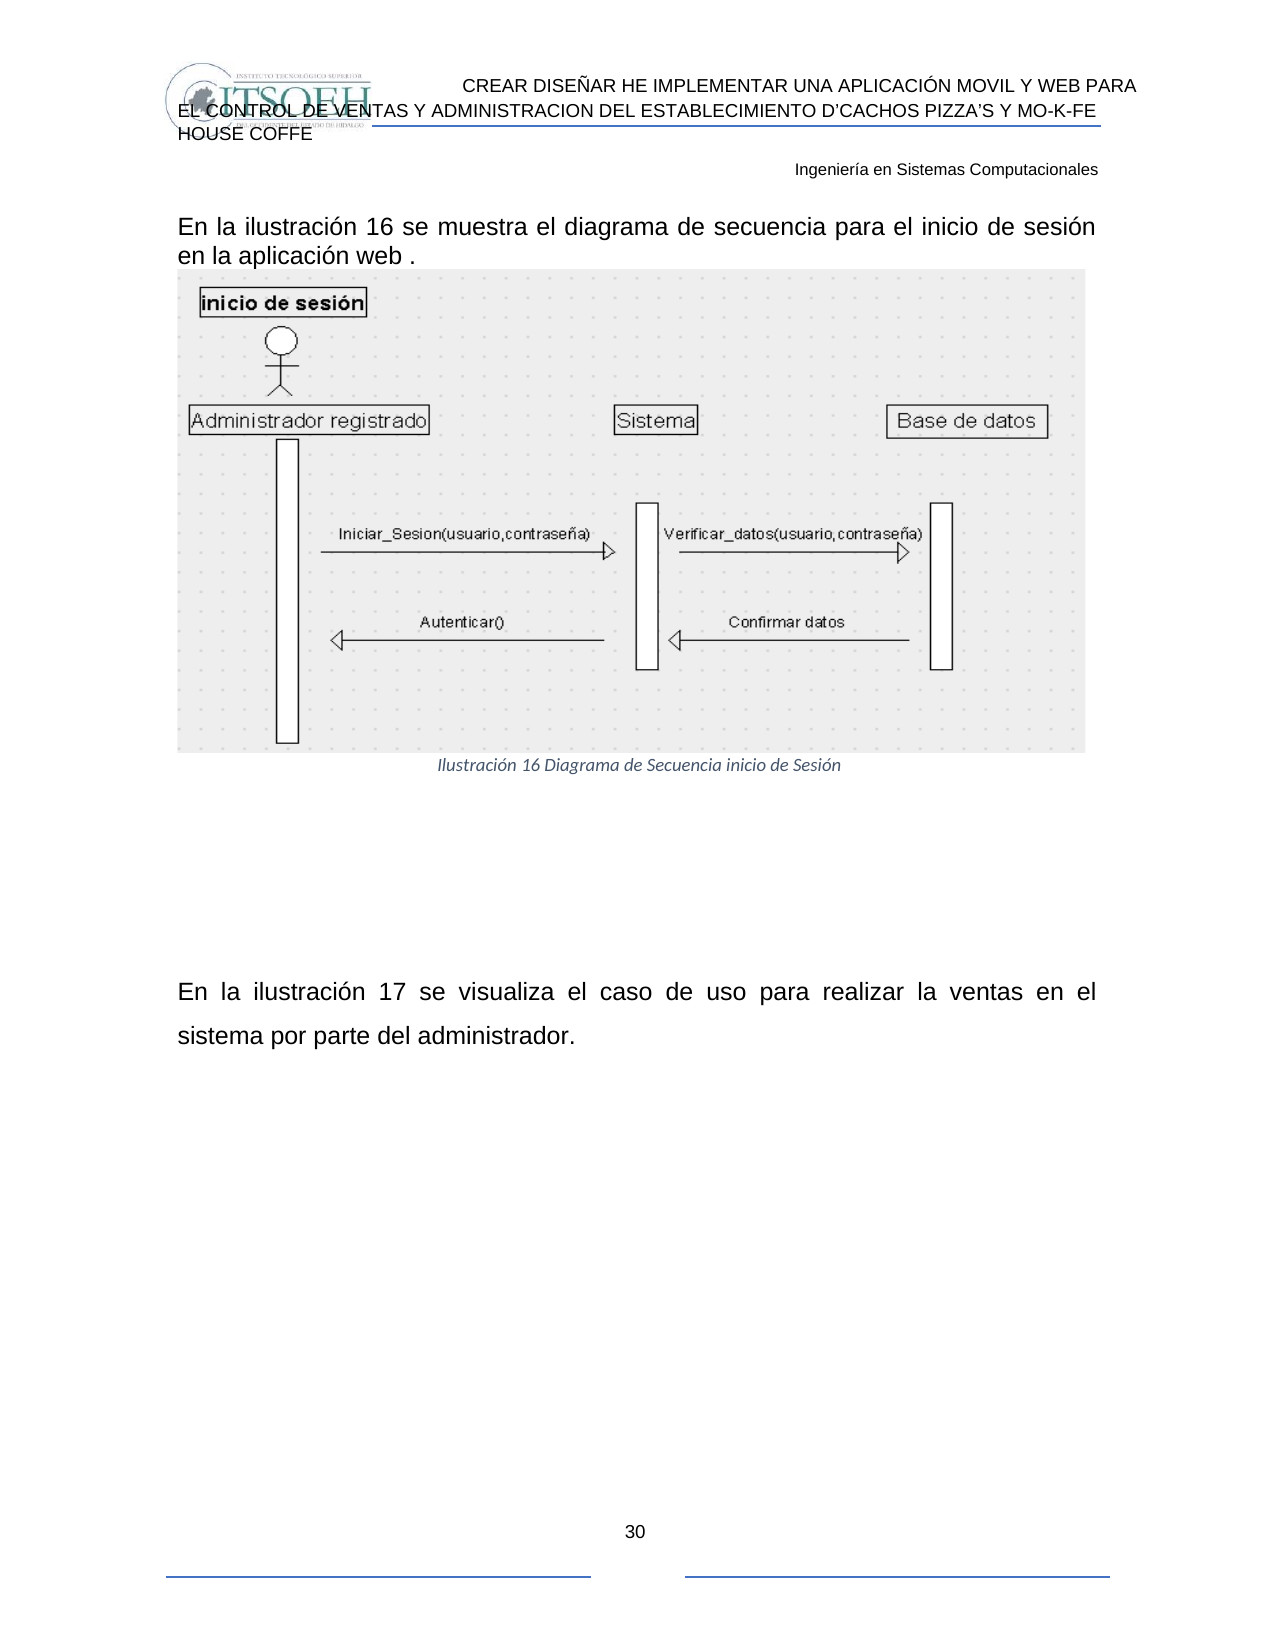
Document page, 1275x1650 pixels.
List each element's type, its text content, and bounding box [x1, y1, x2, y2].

text En la ilustración 16 se muestra el diagrama de secuencia para el inicio de sesión en la aplicación web . [177, 212, 1098, 270]
picture [164, 61, 372, 139]
picture [194, 128, 203, 139]
picture [177, 269, 1086, 753]
text En la ilustración 17 se visualiza el caso de uso para realizar la ventas en el sistema por parte del administrador. [177, 977, 1098, 1049]
picture [265, 128, 274, 139]
text Ilustración 16 Diagrama de Secuencia inicio de Sesión [177, 753, 1103, 776]
